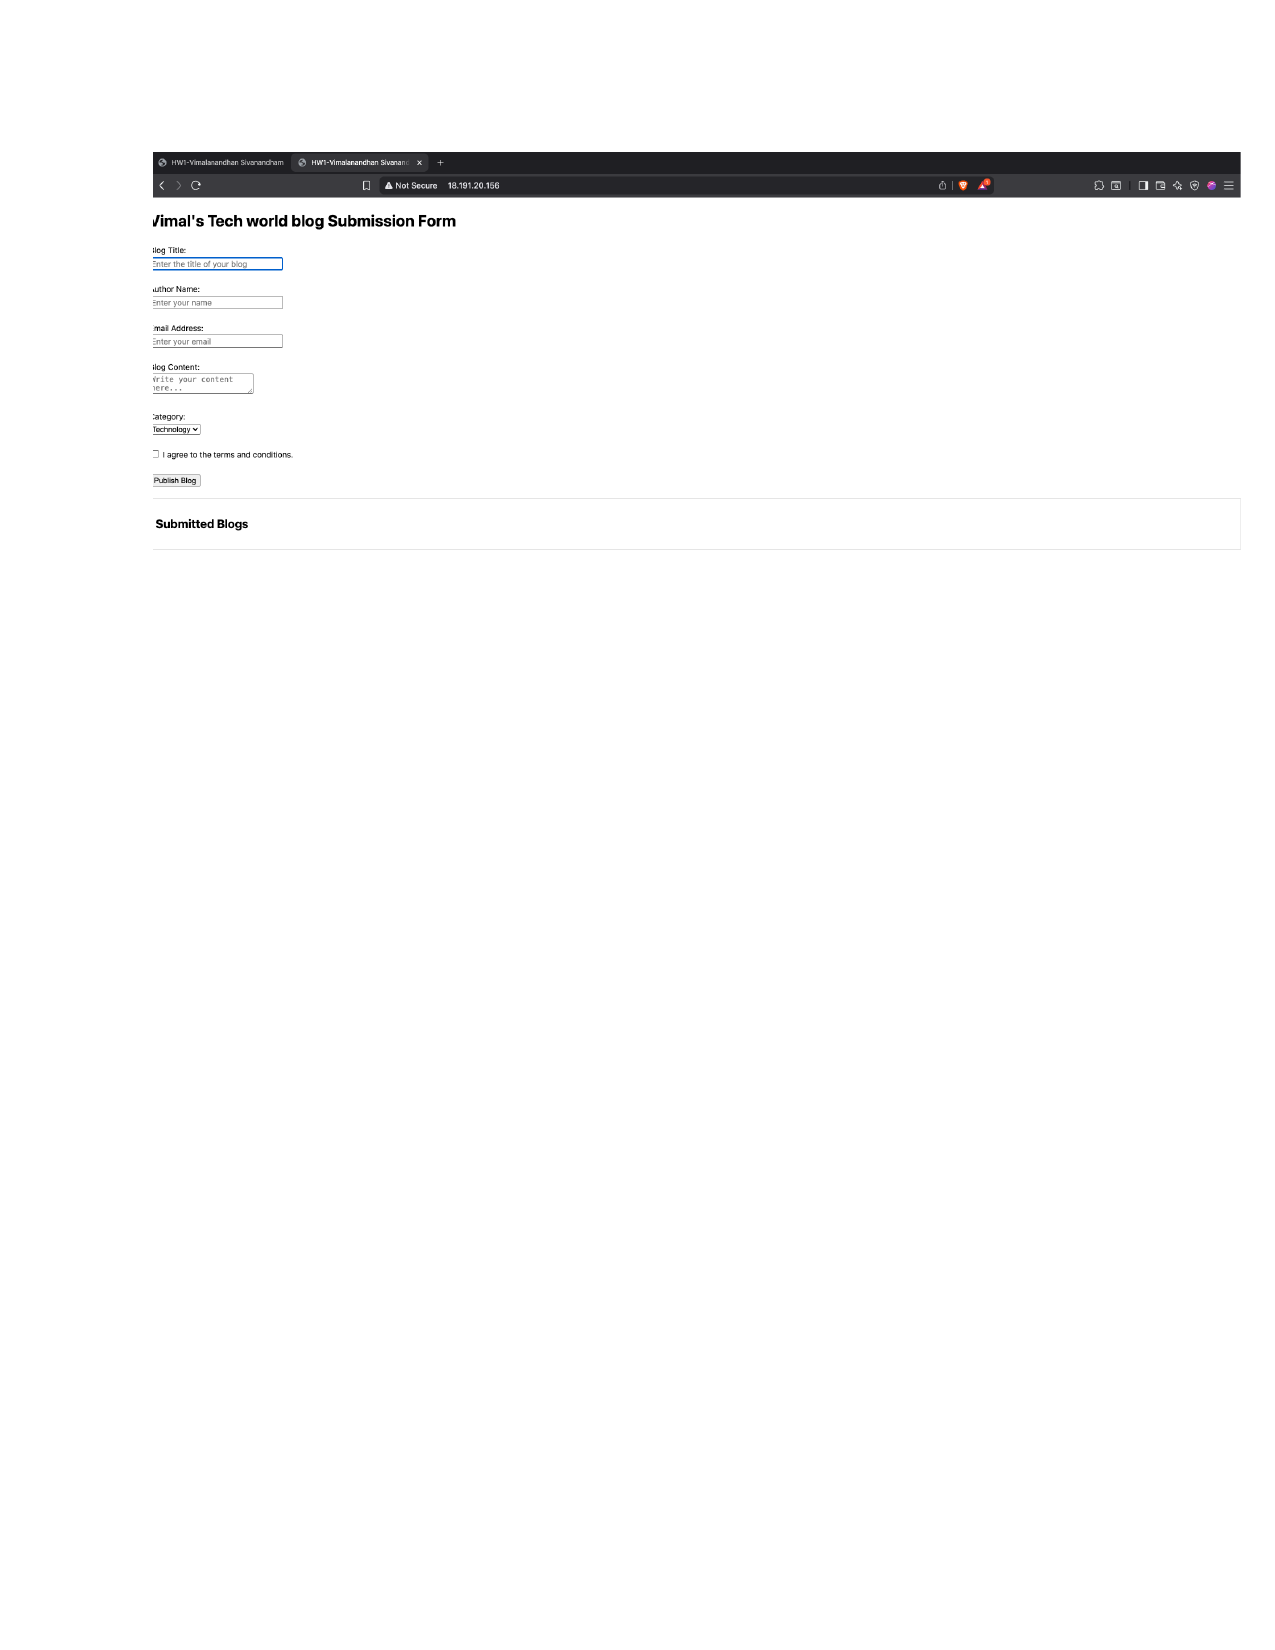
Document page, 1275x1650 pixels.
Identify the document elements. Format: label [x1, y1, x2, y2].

picture [153, 152, 1241, 832]
